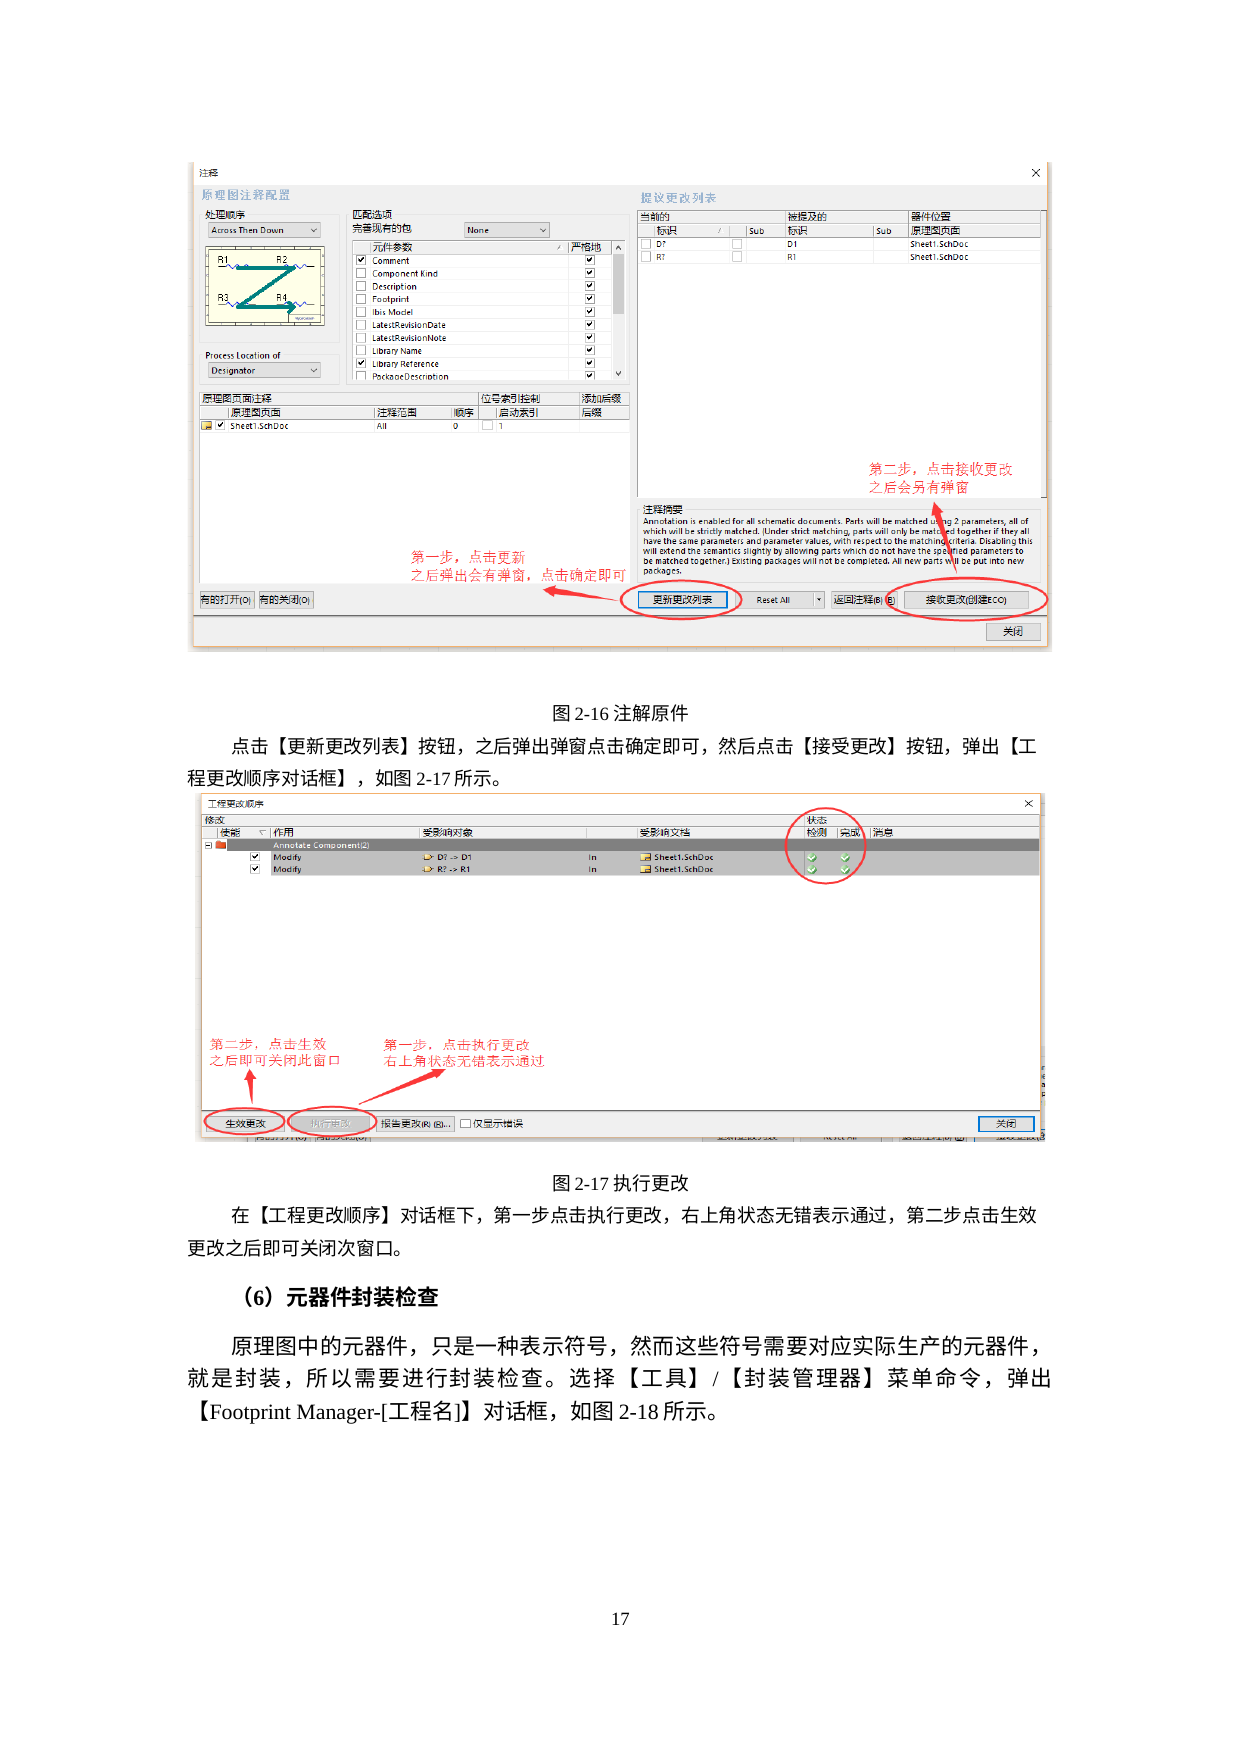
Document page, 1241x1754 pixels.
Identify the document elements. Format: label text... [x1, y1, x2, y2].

picture [187, 162, 1053, 652]
text 原理图中的元器件，只是一种表示符号，然而这些符号需要对应实际生产的元器件，就是封装，所以需要进行封装检查。选择【工具】/【封装管理器】菜单命令，弹出【Footprint Manager-[工程名]】对话框，如图2-18所示。 [187, 1328, 1053, 1426]
text 点击【更新更改列表】按钮，之后弹出弹窗点击确定即可，然后点击【接受更改】按钮，弹出【工程更改顺序对话框】，如图2-17所示。 [187, 729, 1053, 794]
text 图2-16 注解原件 [187, 696, 1053, 729]
text 在【工程更改顺序】对话框下，第一步点击执行更改，右上角状态无错表示通过，第二步点击生效更改之后即可关闭次窗口。 [187, 1198, 1053, 1263]
text 图2-17 执行更改 [187, 1166, 1053, 1198]
picture [195, 793, 1045, 1142]
text （6）元器件封装检查 [187, 1279, 1053, 1312]
